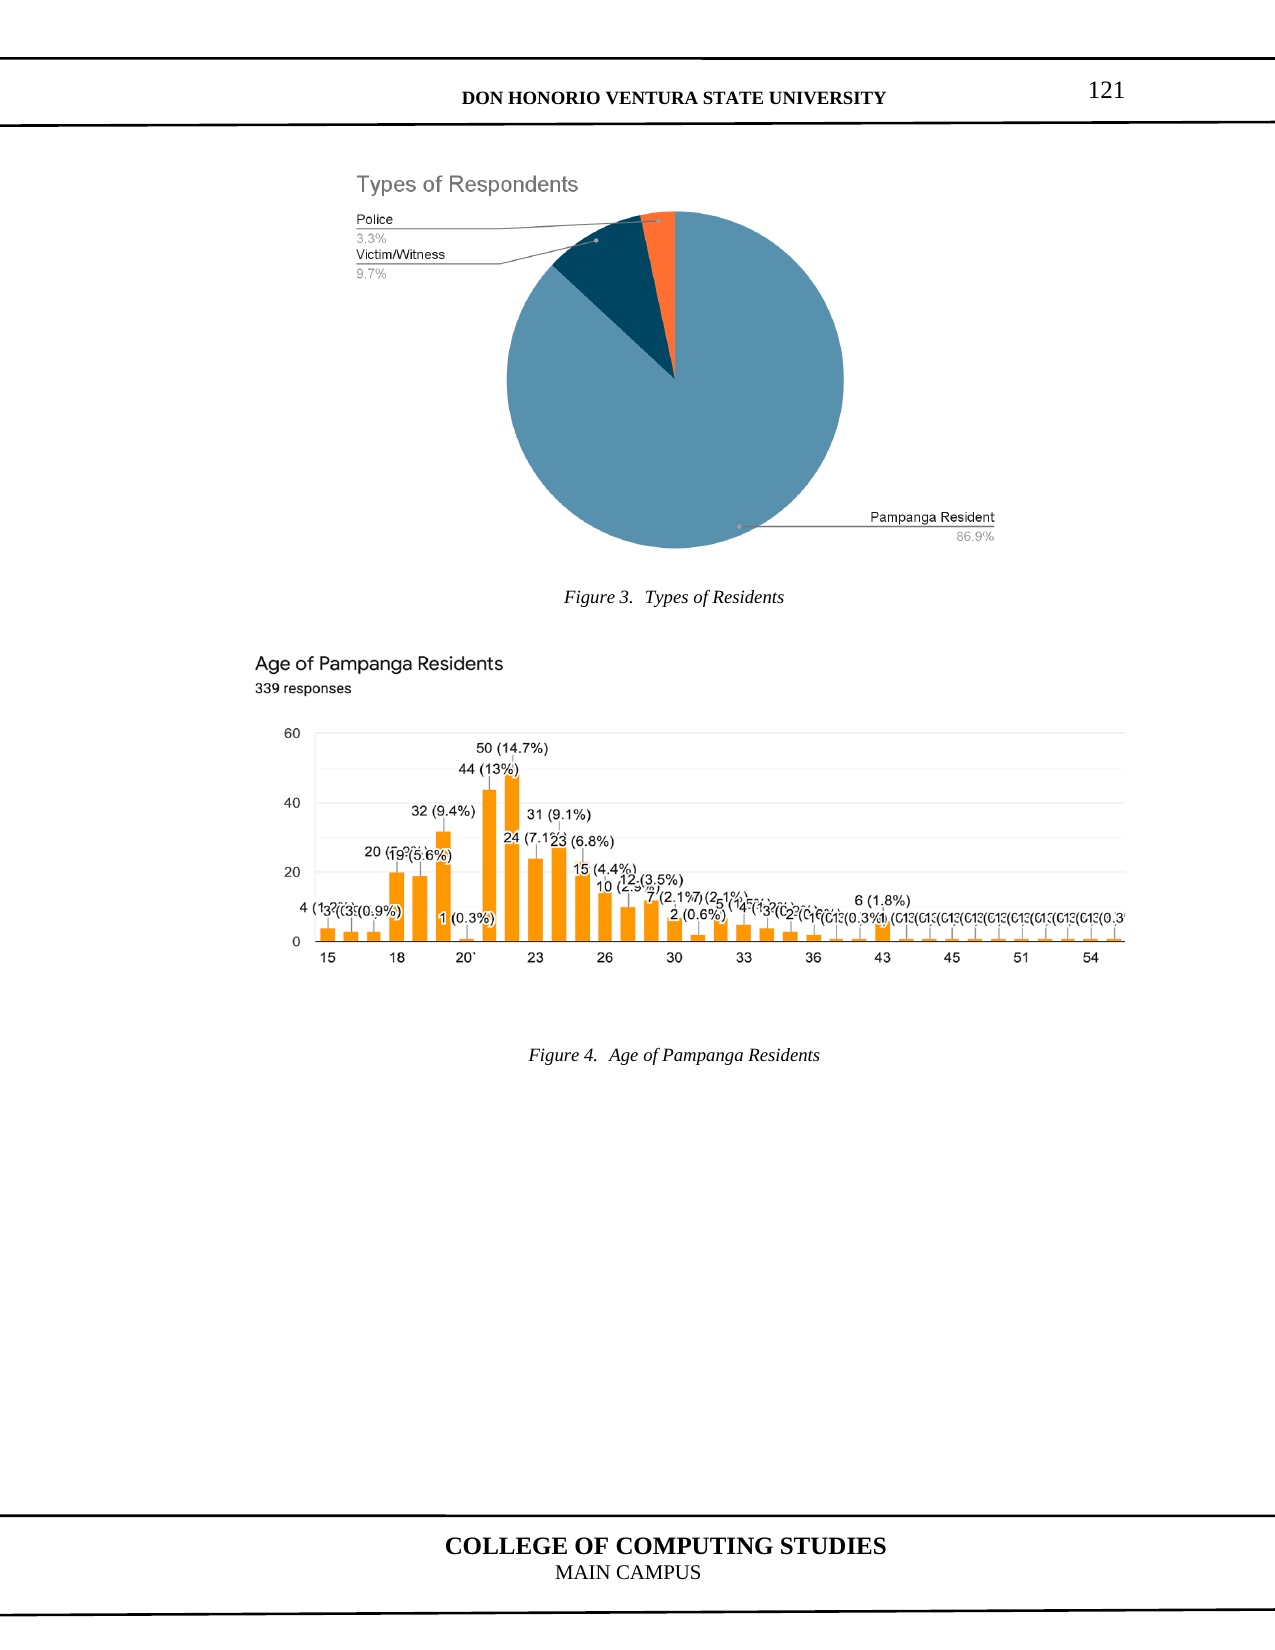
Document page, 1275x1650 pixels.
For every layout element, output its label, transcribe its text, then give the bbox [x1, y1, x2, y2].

picture [336, 150, 1014, 569]
text Figure 4. Age of Pampanga Residents [225, 1044, 1125, 1066]
text Figure 3. Types of Residents [225, 586, 1125, 607]
picture [225, 623, 1125, 1028]
